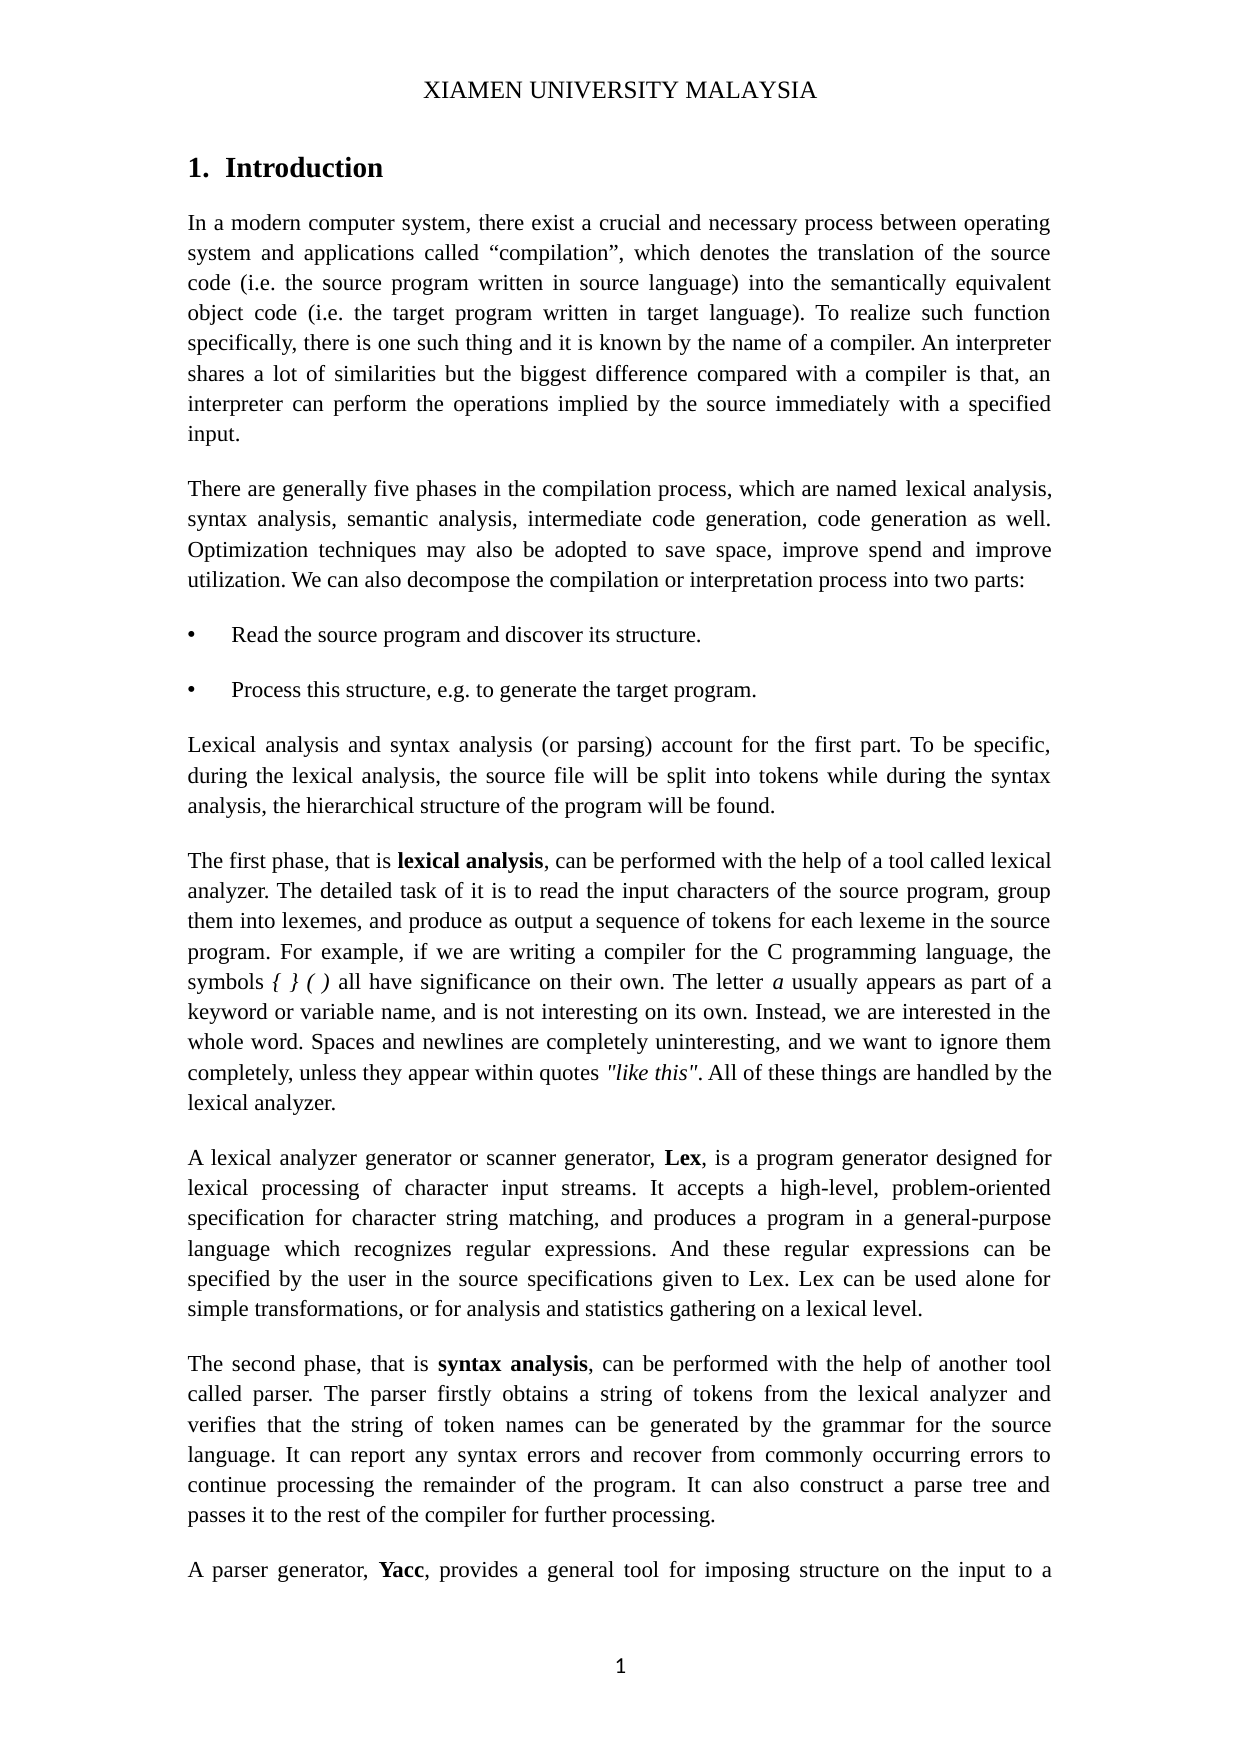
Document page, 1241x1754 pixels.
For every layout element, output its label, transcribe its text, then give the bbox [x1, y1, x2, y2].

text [187, 1556, 1053, 1583]
text The first phase, that is lexical analysis, can be performed with the help of a tool called lexical analyzer. The detailed task of it is to read the input characters of the source program, group them into lexemes, and produce as output a sequence of tokens for each lexeme in the source program. For example, if we are writing a compiler for the C programming language, the symbols { } ( ) all have significance on their own. The letter a usually appears as part of a keyword or variable name, and is not interesting on its own. Instead, we are interested in the whole word. Spaces and newlines are completely uninteresting, and we want to ignore them completely, unless they appear within quotes "like this". All of these things are handled by the lexical analyzer. [187, 847, 1053, 1115]
list Process this structure, e.g. to generate the target program. [187, 676, 1053, 703]
text Lexical analysis and syntax analysis (or parsing) account for the first part. To be specific, during the lexical analysis, the source file will be split into tokens while during the syntax analysis, the hierarchical structure of the program will be found. [187, 731, 1053, 818]
text A lexical analyzer generator or scanner generator, Lex, is a program generator designed for lexical processing of character input streams. It accepts a high-level, problem-oriented specification for character string matching, and produces a program in a general-purpose language which recognizes regular expressions. And these regular expressions can be specified by the user in the source specifications given to Lex. Lex can be used alone for simple transformations, or for analysis and statistics gathering on a lexical level. [187, 1144, 1053, 1321]
subtitle Introduction [187, 150, 1053, 183]
text There are generally five phases in the compilation process, which are named lexical analysis, syntax analysis, semantic analysis, intermediate code generation, code generation as well. Optimization techniques may also be adopted to save space, improve spend and improve utilization. We can also decompose the compilation or interpretation process into two parts: [187, 475, 1053, 592]
list Read the source program and discover its structure. [187, 621, 1053, 647]
text The second phase, that is syntax analysis, can be performed with the help of another tool called parser. The parser firstly obtains a string of tokens from the lexical analyzer and verifies that the string of token names can be generated by the grammar for the source language. It can report any syntax errors and recover from commonly occurring errors to continue processing the remainder of the program. It can also construct a parse tree and passes it to the rest of the compiler for further processing. [187, 1350, 1053, 1528]
text In a modern computer system, there exist a crucial and necessary process between operating system and applications called “compilation”, which denotes the translation of the source code (i.e. the source program written in source language) into the semantically equivalent object code (i.e. the target program written in target language). To realize such function specifically, there is one such thing and it is known by the name of a compiler. An interpreter shares a lot of similarities but the biggest difference compared with a compiler is that, an interpreter can perform the operations implied by the source immediately with a specified input. [187, 208, 1053, 446]
